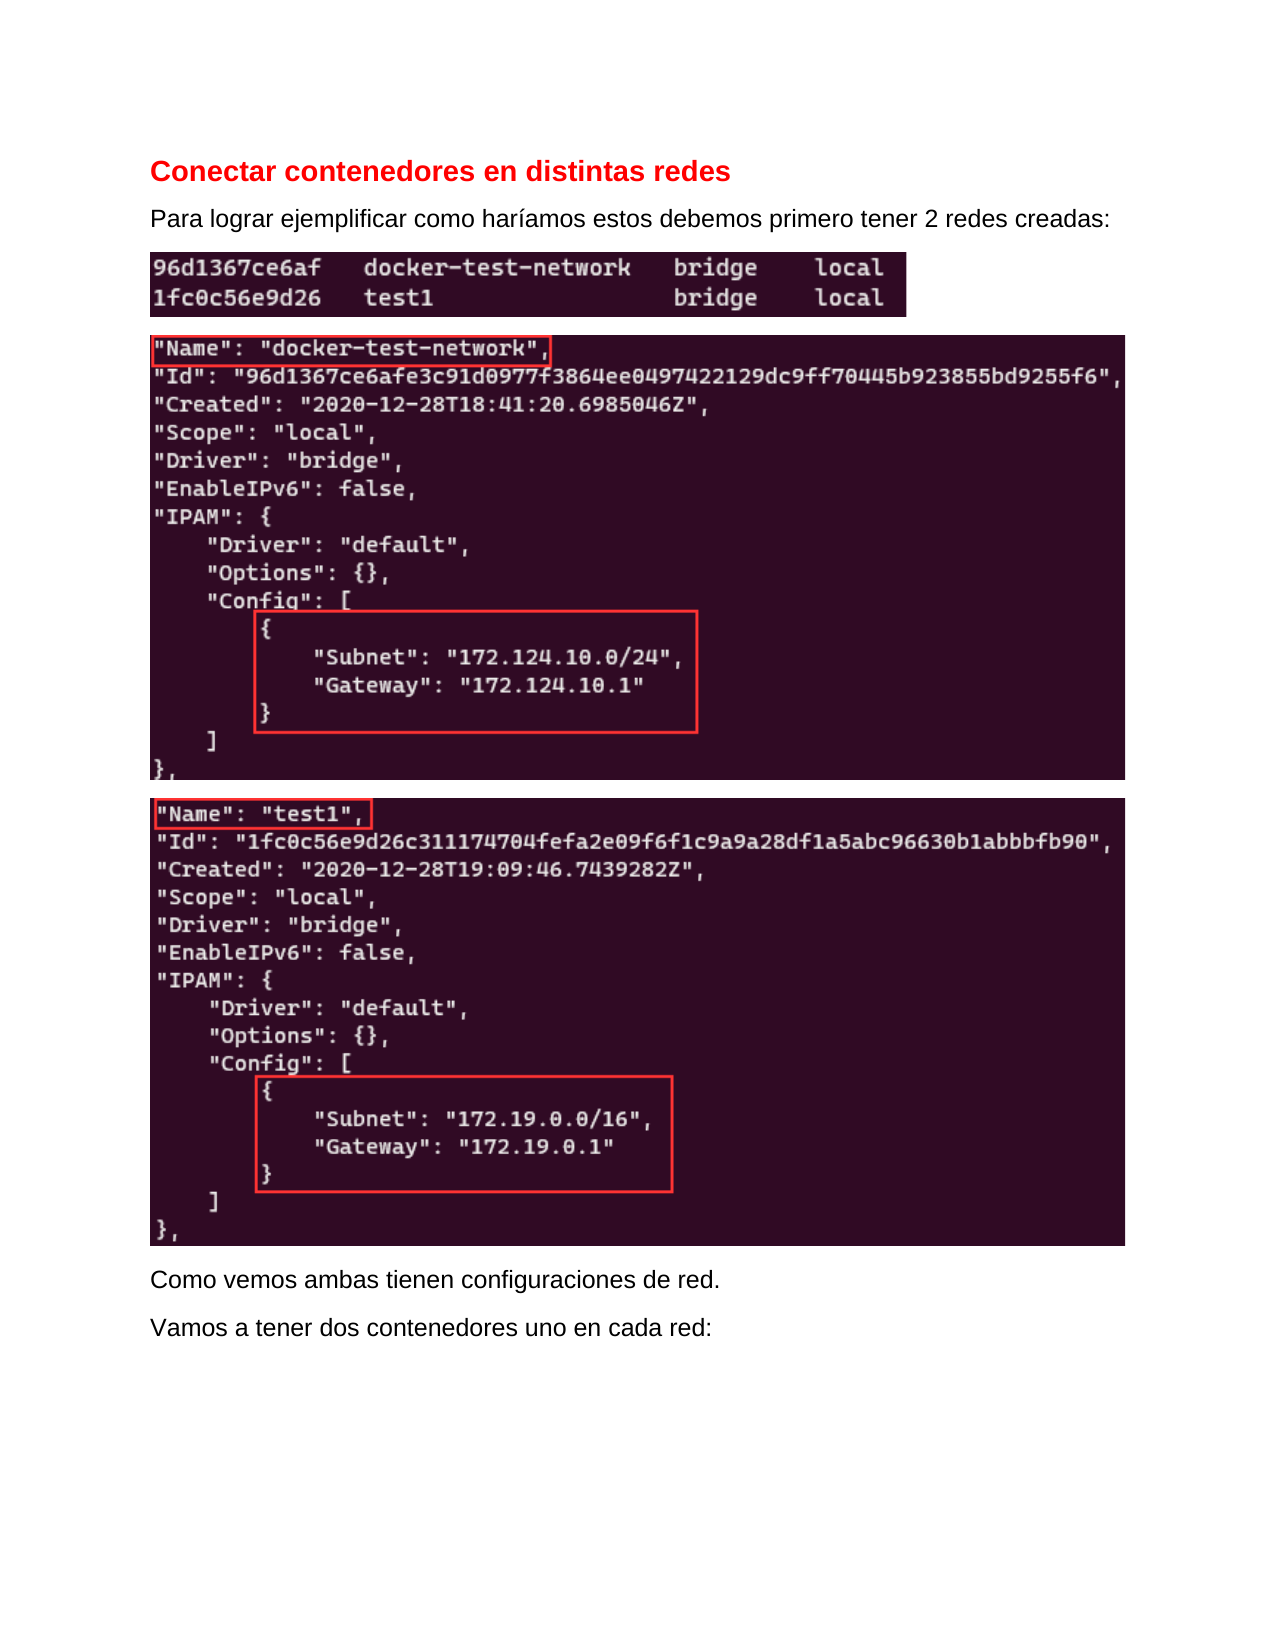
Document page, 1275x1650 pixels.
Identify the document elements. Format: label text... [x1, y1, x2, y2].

picture [150, 798, 1125, 1246]
text Para lograr ejemplificar como haríamos estos debemos primero tener 2 redes creadas: [150, 204, 1125, 233]
picture [150, 335, 1125, 780]
text Como vemos ambas tienen configuraciones de red. [150, 1265, 1125, 1293]
subtitle Conectar contenedores en distintas redes [150, 154, 1125, 188]
picture [150, 252, 907, 317]
text Vamos a tener dos contenedores uno en cada red: [150, 1312, 1125, 1341]
